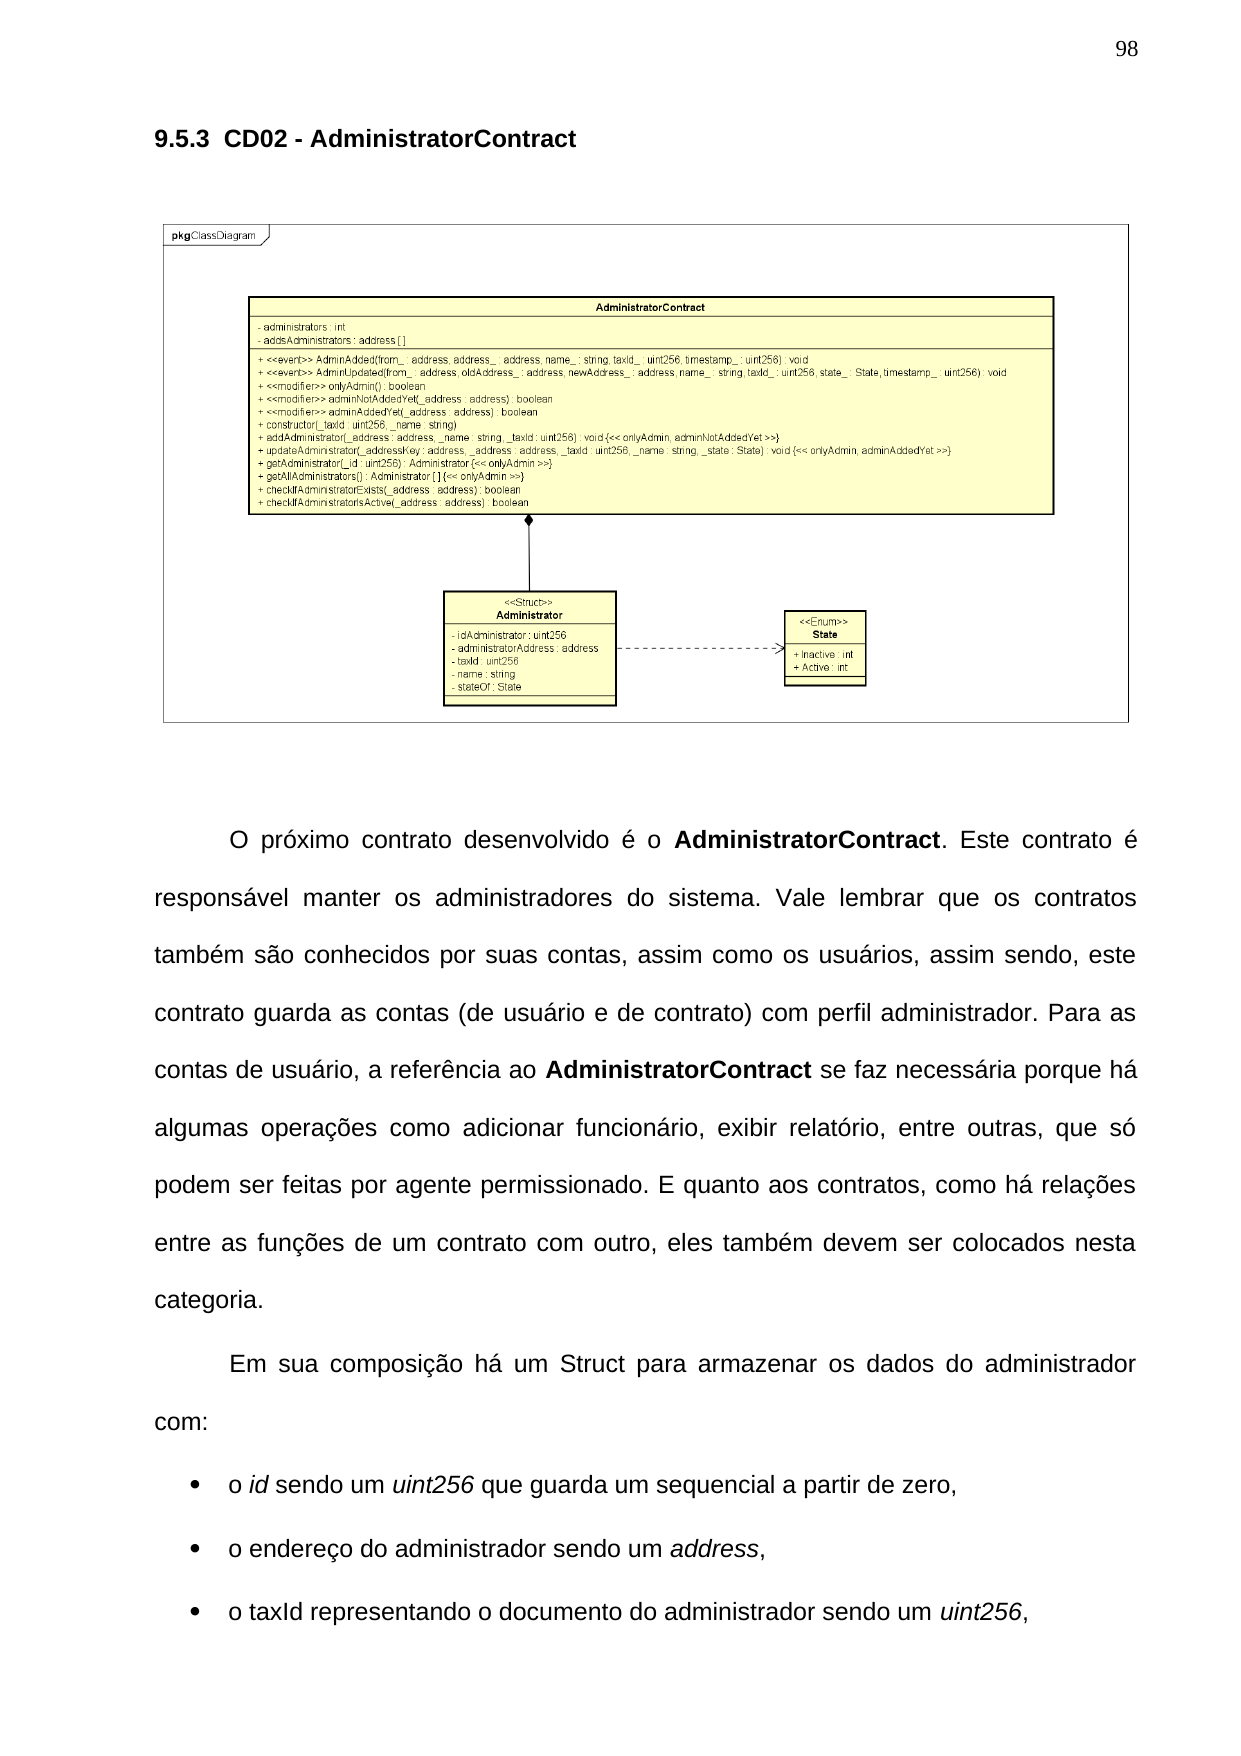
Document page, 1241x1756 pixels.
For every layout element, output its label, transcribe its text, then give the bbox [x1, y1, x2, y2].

list o id sendo um uint256 que guarda um sequencial a partir de zero, [191, 1470, 1138, 1499]
text Em sua composição há um Struct para armazenar os dados do administrador com: [154, 1349, 1138, 1435]
picture [154, 216, 1137, 730]
subtitle 9.5.3 CD02 - AdministratorContract [154, 124, 1138, 153]
list o endereço do administrador sendo um address, [191, 1533, 1138, 1562]
list o taxId representando o documento do administrador sendo um uint256, [191, 1597, 1138, 1626]
text O próximo contrato desenvolvido é o AdministratorContract. Este contrato é responsável manter os administradores do sistema. Vale lembrar que os contratos também são conhecidos por suas contas, assim como os usuários, assim sendo, este contrato guarda as contas (de usuário e de contrato) com perfil administrador. Para as contas de usuário, a referência ao AdministratorContract se faz necessária porque há algumas operações como adicionar funcionário, exibir relatório, entre outras, que só podem ser feitas por agente permissionado. E quanto aos contratos, como há relações entre as funções de um contrato com outro, eles também devem ser colocados nesta categoria. [154, 826, 1138, 1314]
